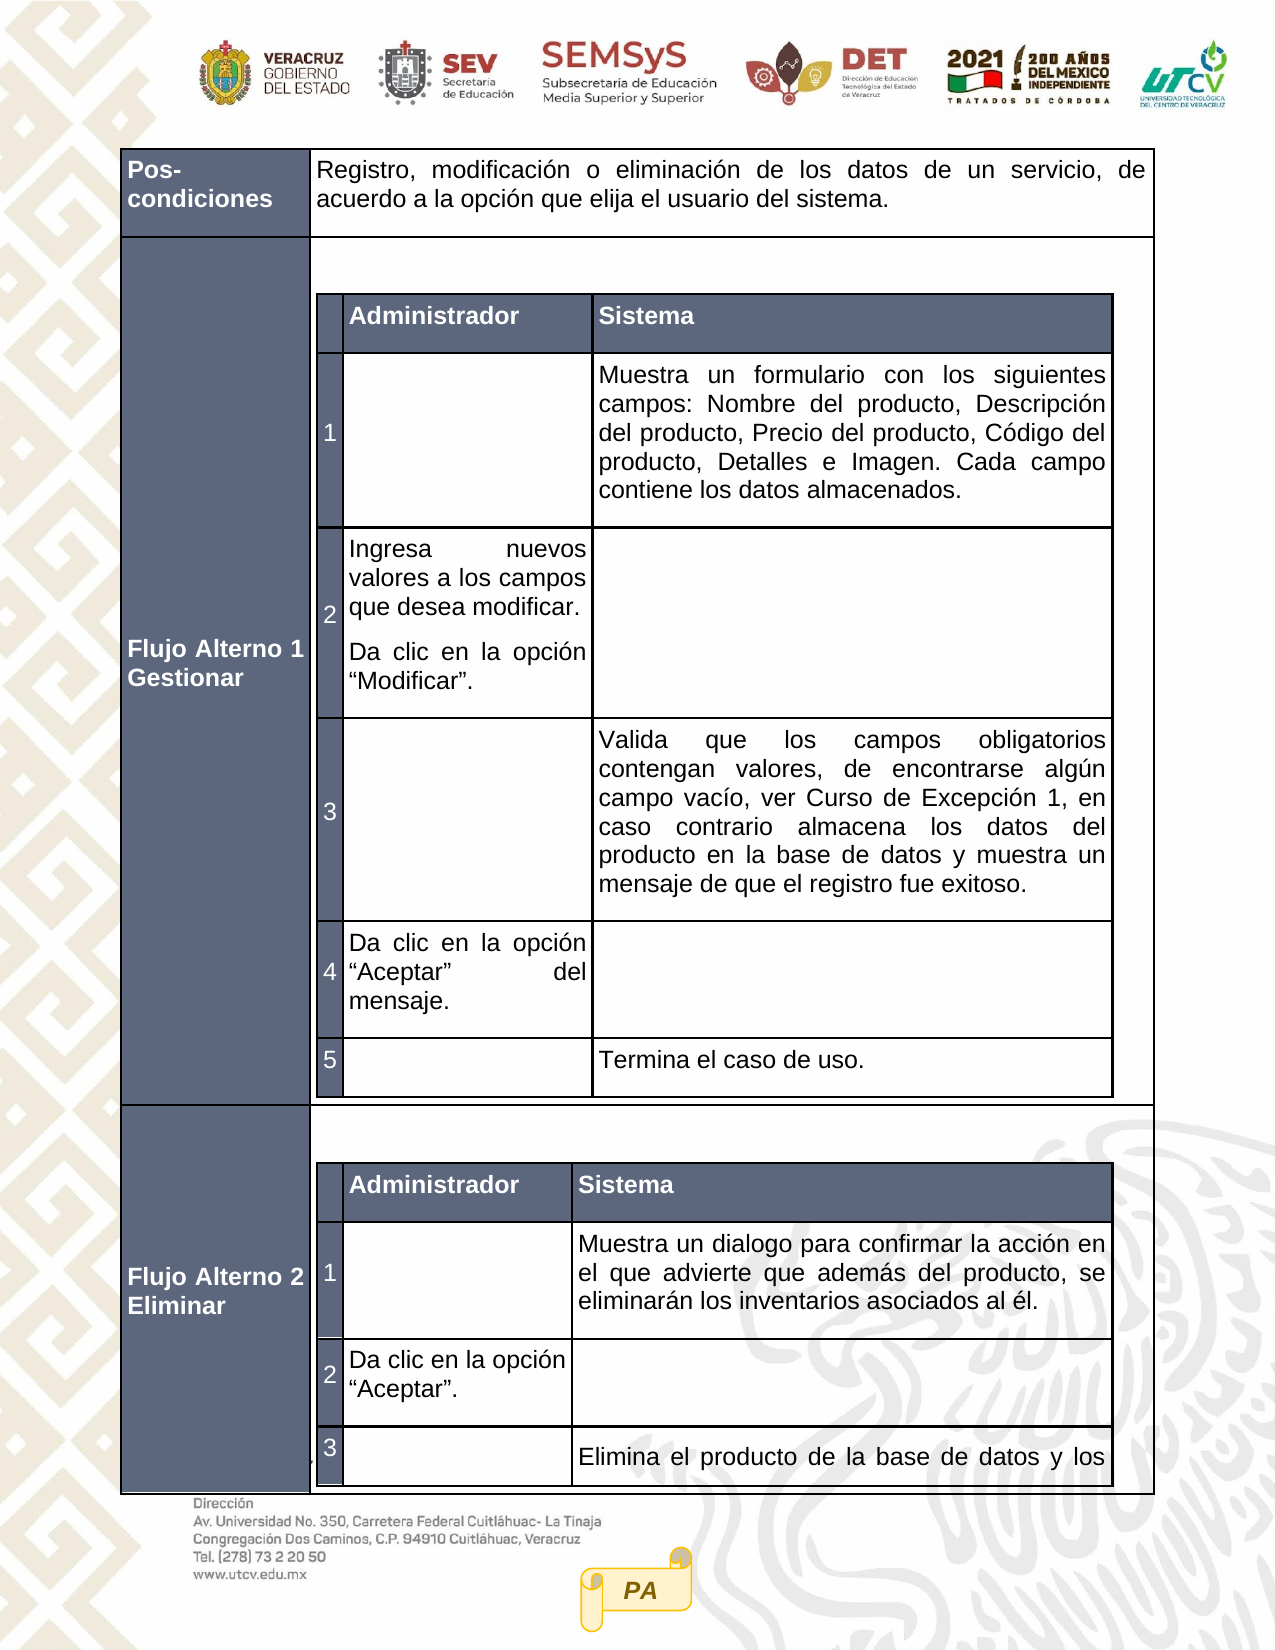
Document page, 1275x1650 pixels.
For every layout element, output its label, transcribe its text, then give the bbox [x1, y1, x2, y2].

picture [0, 0, 1275, 1650]
table_cell Registro, modificación o eliminación de los datos de un servicio, de acuerdo a la opción que elija el usuario del sistema. [311, 150, 1153, 236]
table_cell [311, 238, 1153, 1104]
table_cell [311, 1106, 1153, 1492]
table_cell Flujo Alterno 1 Gestionar [122, 238, 309, 1104]
table_cell Pos-condiciones [122, 150, 309, 236]
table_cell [122, 1106, 309, 1492]
